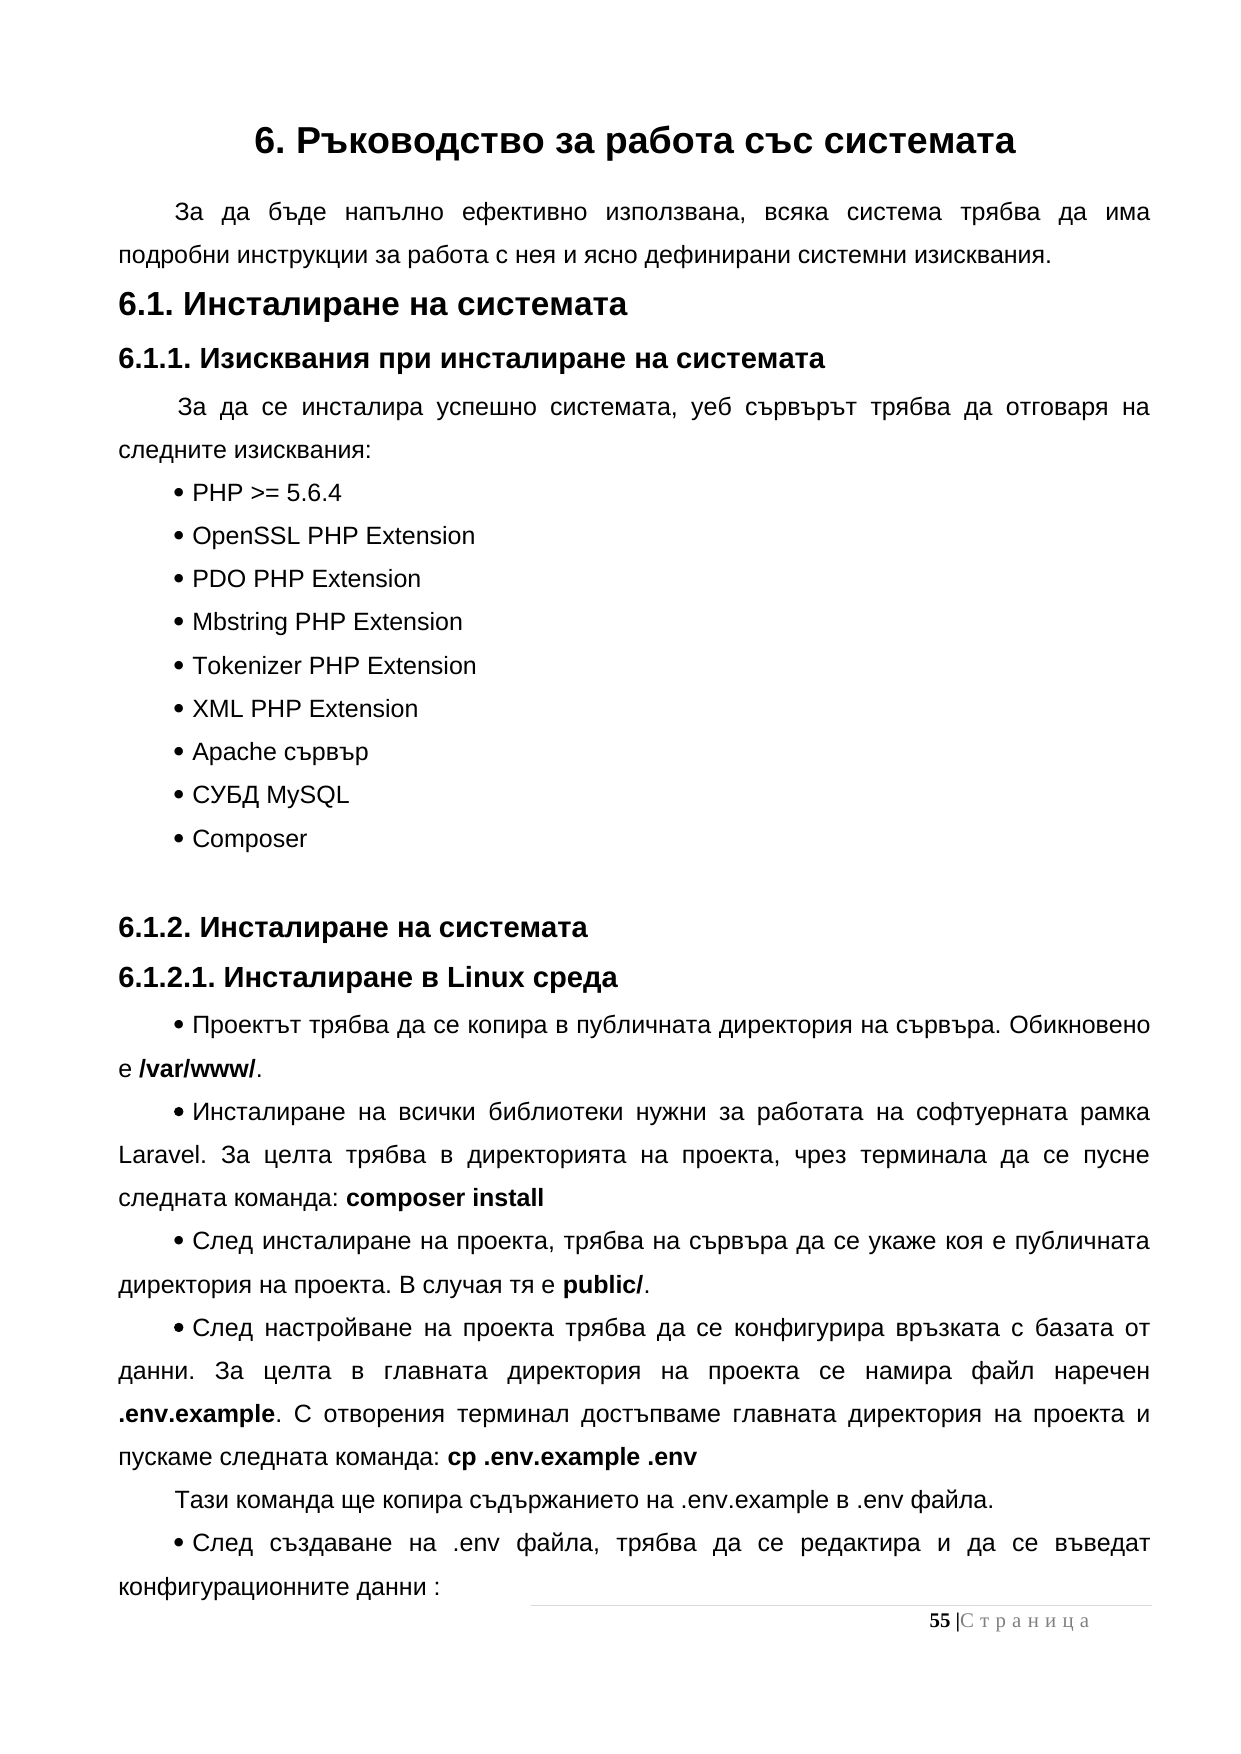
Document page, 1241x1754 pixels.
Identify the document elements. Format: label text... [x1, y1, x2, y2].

subtitle 6.1. Инсталиране на системата [118, 283, 1152, 322]
text Тази команда ще копира съдържанието на .env.example в .env файла. [118, 1485, 1152, 1514]
list PDO PHP Extension [118, 564, 1152, 593]
list OpenSSL PHP Extension [118, 521, 1152, 550]
text За да се инсталира успешно системата, уеб сървърът трябва да отговаря на следните изисквания: [118, 391, 1152, 463]
list След създаване на .env файла, трябва да се редактира и да се въведат конфигурационните данни : [118, 1528, 1152, 1600]
list Apache сървър [118, 737, 1152, 766]
list СУБД MySQL [118, 780, 1152, 809]
subtitle 6.1.2. Инсталиране на системата [118, 910, 1152, 943]
text За да бъде напълно ефективно използвана, всяка система трябва да има подробни инструкции за работа с нея и ясно дефинирани системни изисквания. [118, 197, 1152, 269]
subtitle 6.1.2.1. Инсталиране в Linux среда [118, 960, 1152, 994]
list Инсталиране на всички библиотеки нужни за работата на софтуерната рамка Laravel. За целта трябва в директорията на проекта, чрез терминала да се пусне следната команда: composer install [118, 1097, 1152, 1212]
list PHP >= 5.6.4 [118, 478, 1152, 507]
subtitle 6.1.1. Изисквания при инсталиране на системата [118, 341, 1152, 375]
list Tokenizer PHP Extension [118, 651, 1152, 679]
list Mbstring PHP Extension [118, 607, 1152, 636]
list Composer [118, 823, 1152, 852]
list XML PHP Extension [118, 694, 1152, 723]
list След настройване на проекта трябва да се конфигурира връзката с базата от данни. За целта в главната директория на проекта се намира файл наречен .env.example. С отворения терминал достъпваме главната директория на проекта и пускаме следната команда: cp .env.example .env [118, 1313, 1152, 1471]
text 6. Ръководство за работа със системата [118, 118, 1152, 161]
list Проектът трябва да се копира в публичната директория на сървъра. Обикновено е /var/www/. [118, 1011, 1152, 1082]
list След инсталиране на проекта, трябва на сървъра да се укаже коя е публичната директория на проекта. В случая тя е public/. [118, 1226, 1152, 1298]
